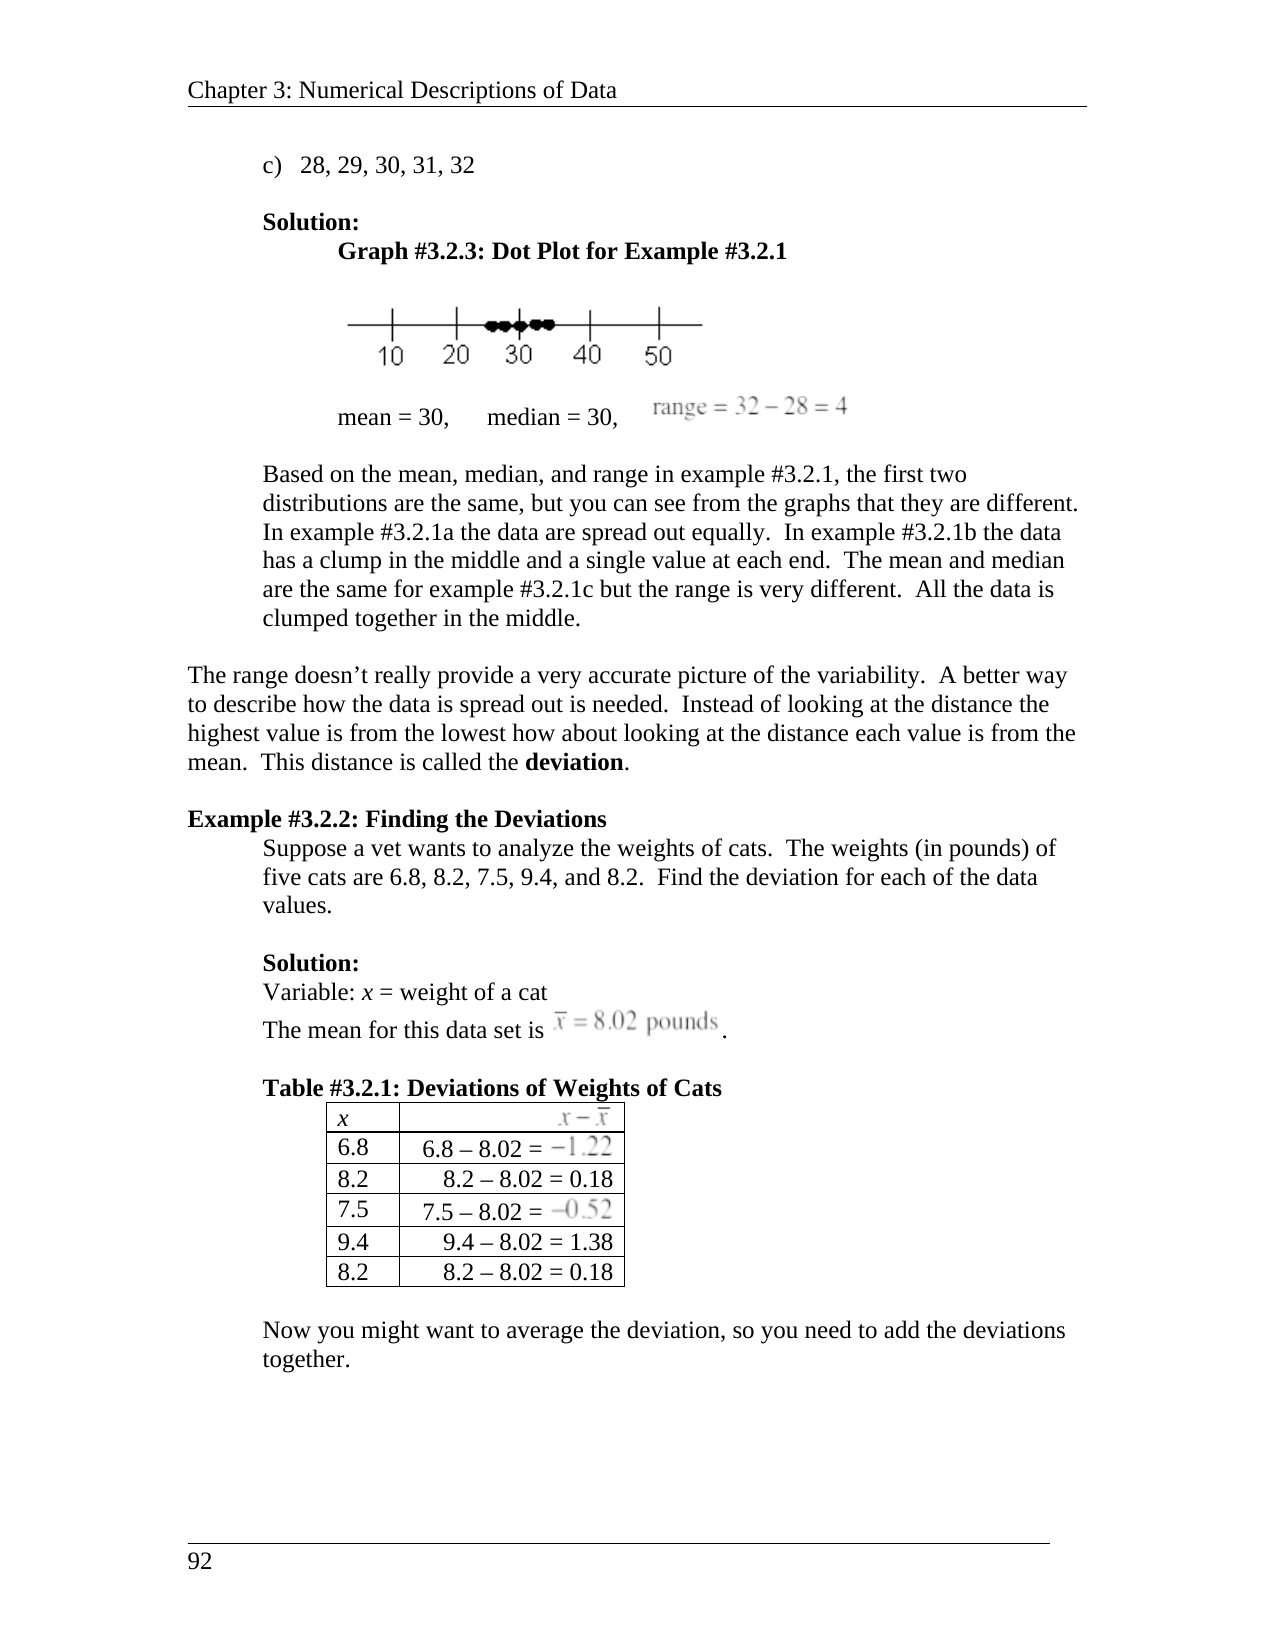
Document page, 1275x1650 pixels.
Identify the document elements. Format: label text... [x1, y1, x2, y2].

text Suppose a vet wants to analyze the weights of cats. The weights (in pounds) of five cats are 6.8, 8.2, 7.5, 9.4, and 8.2. Find the deviation for each of the data values. [262, 833, 1087, 919]
table_cell 8.2 – 8.02 = 0.18 [400, 1257, 624, 1286]
text Variable: x = weight of a cat [187, 977, 1087, 1005]
text Solution: [262, 948, 1087, 977]
text Now you might want to average the deviation, so you need to add the deviations together. [262, 1316, 1087, 1373]
text The range doesn’t really provide a very accurate picture of the variability. A better way to describe how the data is spread out is needed. Instead of looking at the distance the highest value is from the lowest how about looking at the distance each value is from the mean. This distance is called the deviation. [187, 660, 1087, 775]
picture [337, 293, 723, 394]
text Graph #3.2.3: Dot Plot for Example #3.2.1 [337, 236, 1087, 265]
table_cell 6.8 – 8.02 = [400, 1133, 624, 1163]
table_cell 7.5 – 8.02 = [400, 1194, 624, 1226]
table_cell 9.4 [327, 1227, 399, 1256]
table_cell 8.2 [327, 1164, 399, 1193]
text Table #3.2.1: Deviations of Weights of Cats [262, 1073, 1087, 1102]
table_cell 8.2 – 8.02 = 0.18 [400, 1164, 624, 1193]
text mean = 30, median = 30, [337, 394, 1087, 430]
table_cell 8.2 [327, 1257, 399, 1286]
text Based on the mean, median, and range in example #3.2.1, the first two distributions are the same, but you can see from the graphs that they are different. In example #3.2.1a the data are spread out equally. In example #3.2.1b the data has a clump in the middle and a single value at each end. The mean and median are the same for example #3.2.1c but the range is very different. All the data is clumped together in the middle. [262, 459, 1087, 632]
text Example #3.2.2: Finding the Deviations [187, 804, 1087, 833]
table_cell 9.4 – 8.02 = 1.38 [400, 1227, 624, 1256]
table_header x [327, 1103, 399, 1131]
table_cell 7.5 [327, 1194, 399, 1226]
table_header [400, 1103, 624, 1131]
table_cell 6.8 [327, 1133, 399, 1163]
text Solution: [262, 207, 1087, 236]
text The mean for this data set is . [262, 1005, 1087, 1044]
list 28, 29, 30, 31, 32 [262, 150, 1087, 179]
